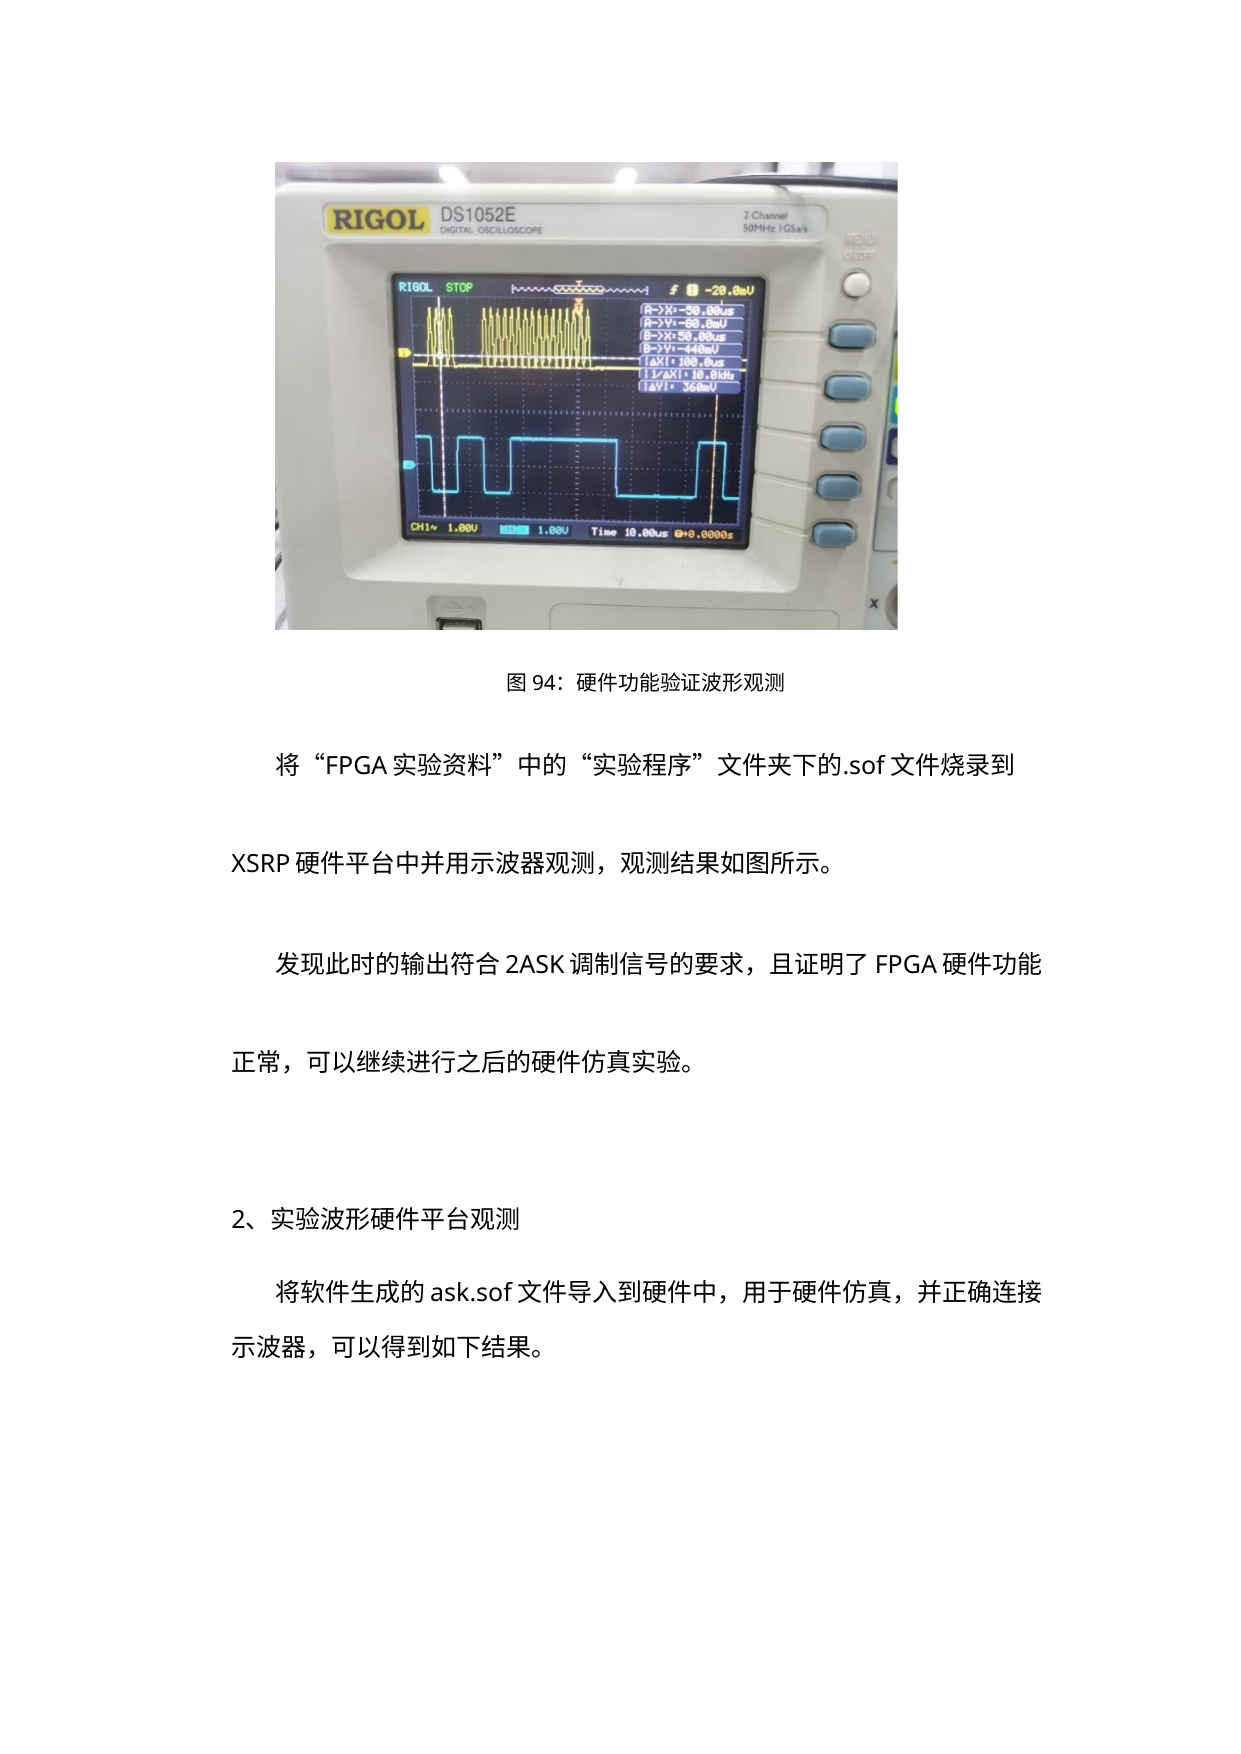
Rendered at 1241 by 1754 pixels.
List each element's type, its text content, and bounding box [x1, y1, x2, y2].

text 发现此时的输出符合2ASK调制信号的要求，且证明了FPGA硬件功能正常，可以继续进行之后的硬件仿真实验。 [231, 931, 1053, 1093]
text 图 94：硬件功能验证波形观测 [187, 665, 1053, 697]
picture [275, 162, 898, 630]
text 将软件生成的ask.sof文件导入到硬件中，用于硬件仿真，并正确连接示波器，可以得到如下结果。 [231, 1273, 1053, 1363]
text 2、实验波形硬件平台观测 [187, 1200, 1053, 1236]
text 将“FPGA实验资料”中的“实验程序”文件夹下的.sof文件烧录到XSRP硬件平台中并用示波器观测，观测结果如图所示。 [231, 731, 1053, 894]
